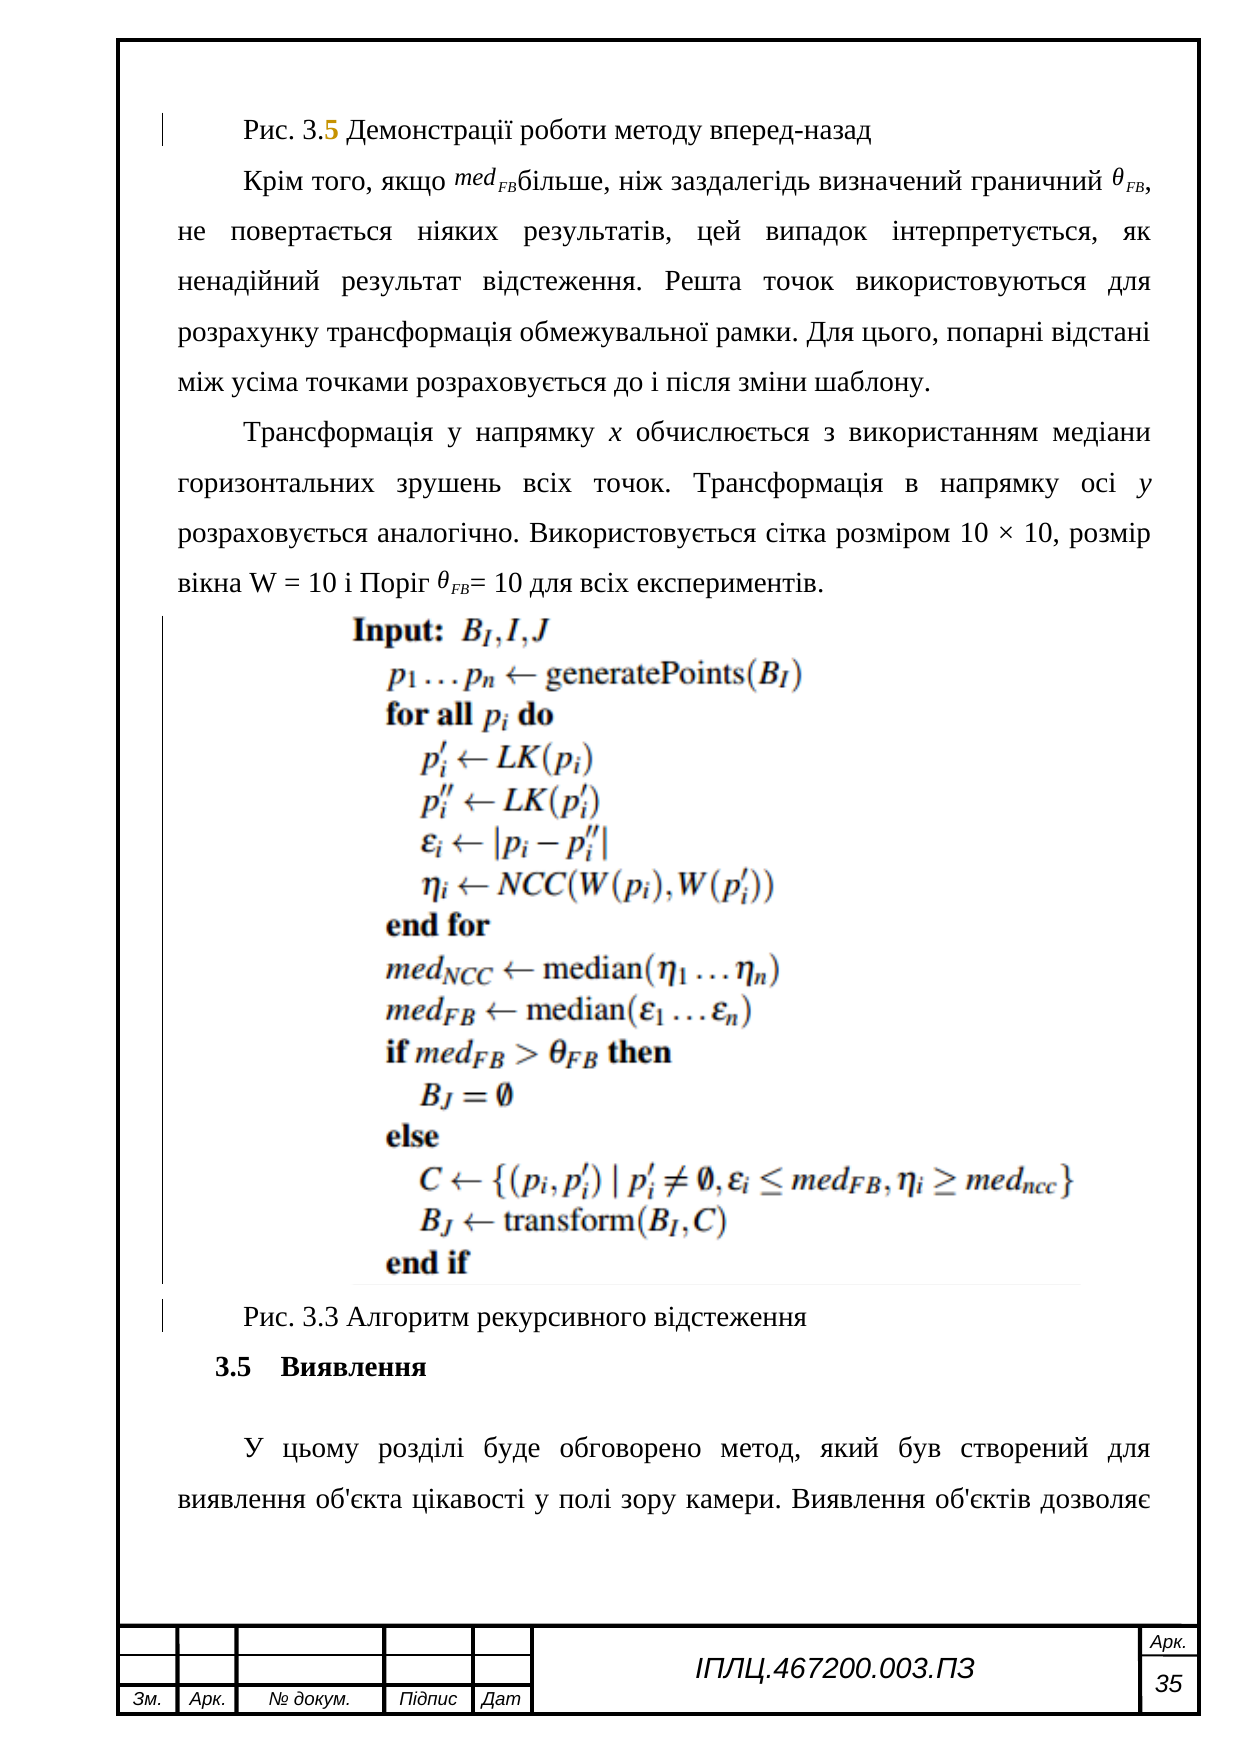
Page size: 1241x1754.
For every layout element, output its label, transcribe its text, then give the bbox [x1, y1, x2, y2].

text Рис. 3.5 Демонстрації роботи методу вперед-назад [177, 112, 1152, 146]
text Рис. 3.3 Алгоритм рекурсивного відстеження [177, 1299, 1152, 1332]
picture [313, 615, 1081, 1285]
text Крім того, якщо більше, ніж заздалегідь визначений граничний , не повертається ніяких результатів, цей випадок інтерпретується, як ненадійний результат відстеження. Решта точок використовуються для розрахунку трансформація обмежувальної рамки. Для цього, попарні відстані між усіма точками розраховується до і після зміни шаблону. [177, 163, 1152, 398]
text Трансформація у напрямку х обчислюється з використанням медіани горизонтальних зрушень всіх точок. Трансформація в напрямку осі у розраховується аналогічно. Використовується сітка розміром 10 × 10, розмір вікна W = 10 і Поріг = 10 для всіх експериментів. [177, 414, 1152, 599]
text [177, 1431, 1152, 1514]
subtitle Виявлення [215, 1349, 1152, 1383]
